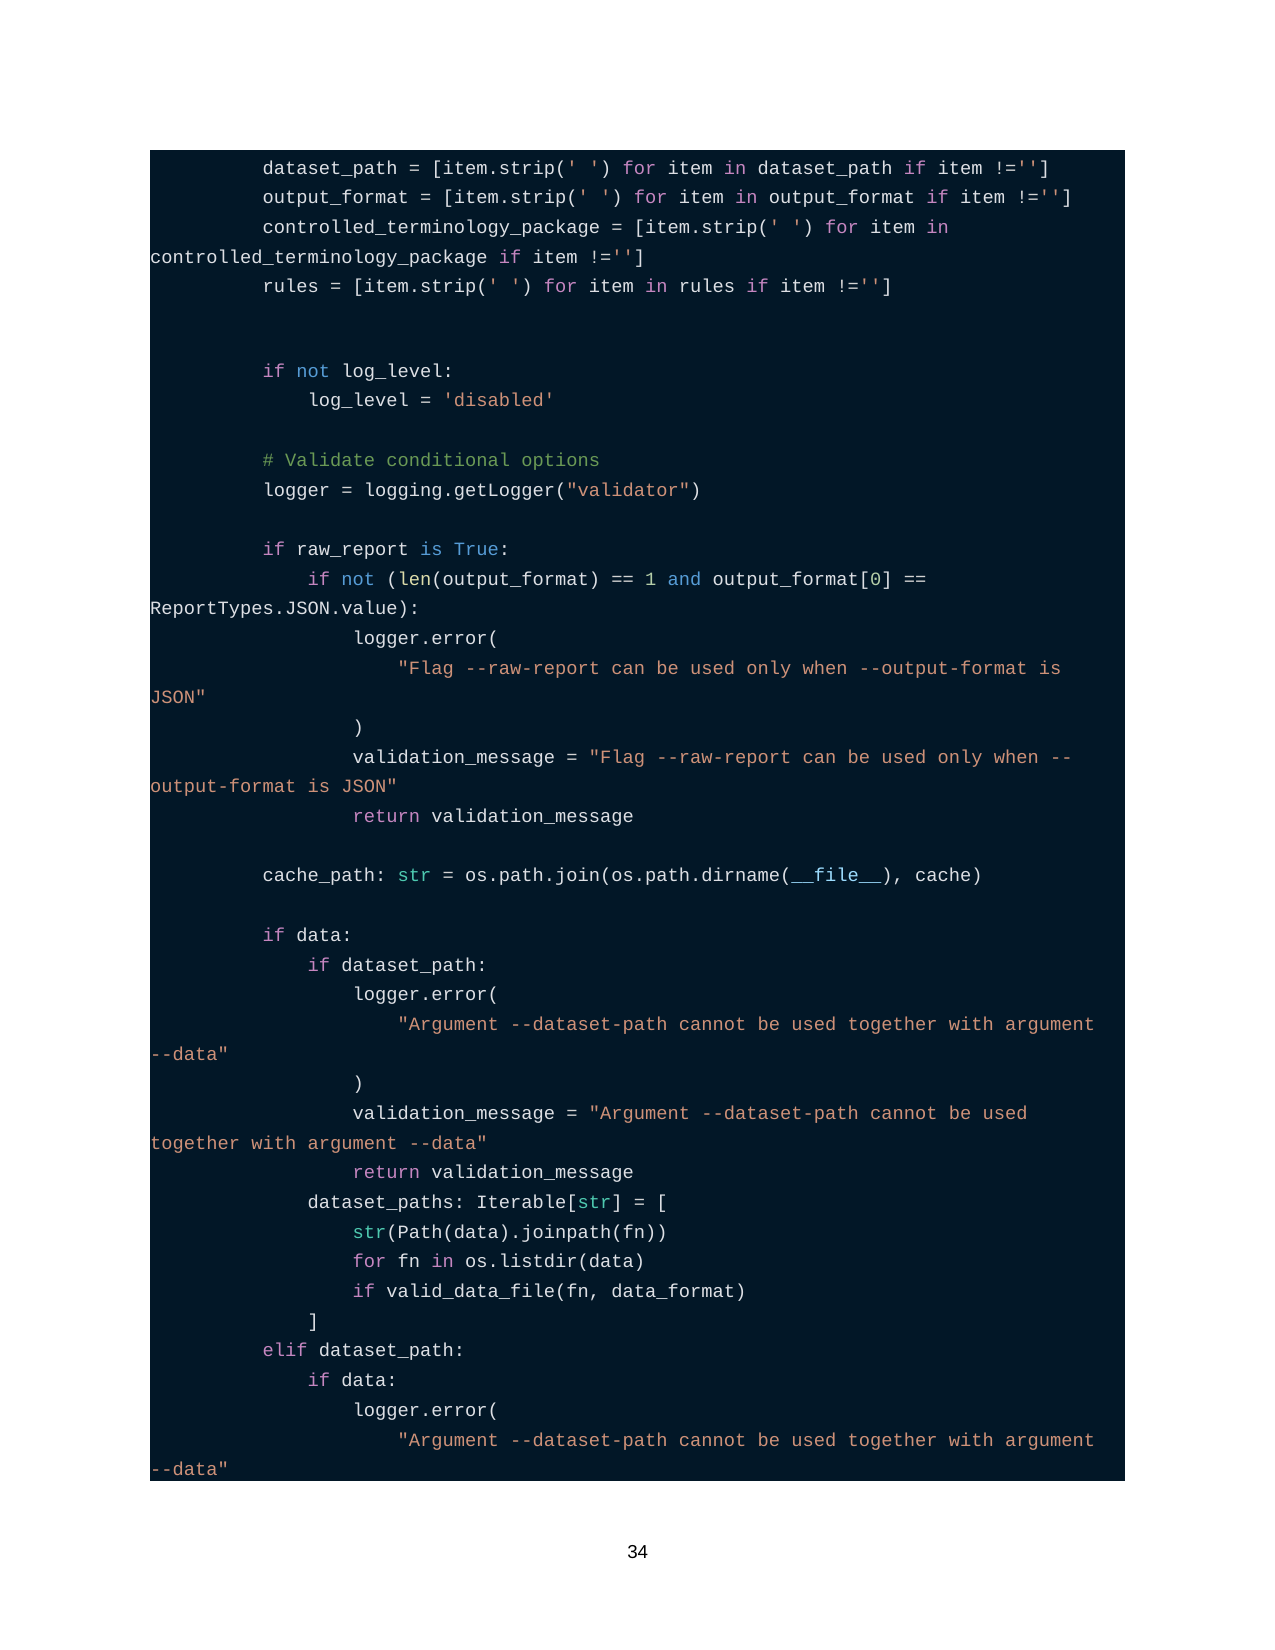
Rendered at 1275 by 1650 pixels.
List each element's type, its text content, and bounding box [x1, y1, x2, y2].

text if valid_data_file(fn, data_format) [150, 1273, 1125, 1303]
text logger.error( [150, 620, 1125, 650]
text if dataset_path: [150, 947, 1125, 977]
text elif dataset_path: [150, 1333, 1125, 1362]
text validation_message = "Argument --dataset-path cannot be used together with argument --data" [150, 1095, 1125, 1155]
text if data: [150, 1362, 1125, 1392]
text "Flag --raw-report can be used only when --output-format is JSON" [150, 650, 1125, 709]
text controlled_terminology_package = [item.strip(' ') for item in controlled_terminology_package if item !=''] [150, 209, 1125, 269]
text logger.error( [150, 977, 1125, 1006]
text return validation_message [150, 1155, 1125, 1184]
text output_format = [item.strip(' ') for item in output_format if item !=''] [150, 180, 1125, 209]
text logger.error( [150, 1392, 1125, 1422]
text if not (len(output_format) == 1 and output_format[0] == ReportTypes.JSON.value): [150, 561, 1125, 620]
text for fn in os.listdir(data) [150, 1244, 1125, 1273]
text ) [150, 709, 1125, 739]
text return validation_message [150, 798, 1125, 828]
text if not log_level: [150, 353, 1125, 383]
text ) [150, 1066, 1125, 1095]
text dataset_path = [item.strip(' ') for item in dataset_path if item !=''] [150, 150, 1125, 180]
text log_level = 'disabled' [150, 383, 1125, 412]
text dataset_paths: Iterable[str] = [ [150, 1184, 1125, 1214]
text str(Path(data).joinpath(fn)) [150, 1214, 1125, 1244]
text if raw_report is True: [150, 531, 1125, 561]
text ] [150, 1303, 1125, 1333]
text "Argument --dataset-path cannot be used together with argument --data" [150, 1422, 1125, 1481]
text validation_message = "Flag --raw-report can be used only when --output-format is JSON" [150, 739, 1125, 798]
text cache_path: str = os.path.join(os.path.dirname(__file__), cache) [150, 858, 1125, 887]
text logger = logging.getLogger("validator") [150, 472, 1125, 502]
text "Argument --dataset-path cannot be used together with argument --data" [150, 1006, 1125, 1066]
text rules = [item.strip(' ') for item in rules if item !=''] [150, 269, 1125, 298]
text # Validate conditional options [150, 442, 1125, 472]
text if data: [150, 917, 1125, 947]
